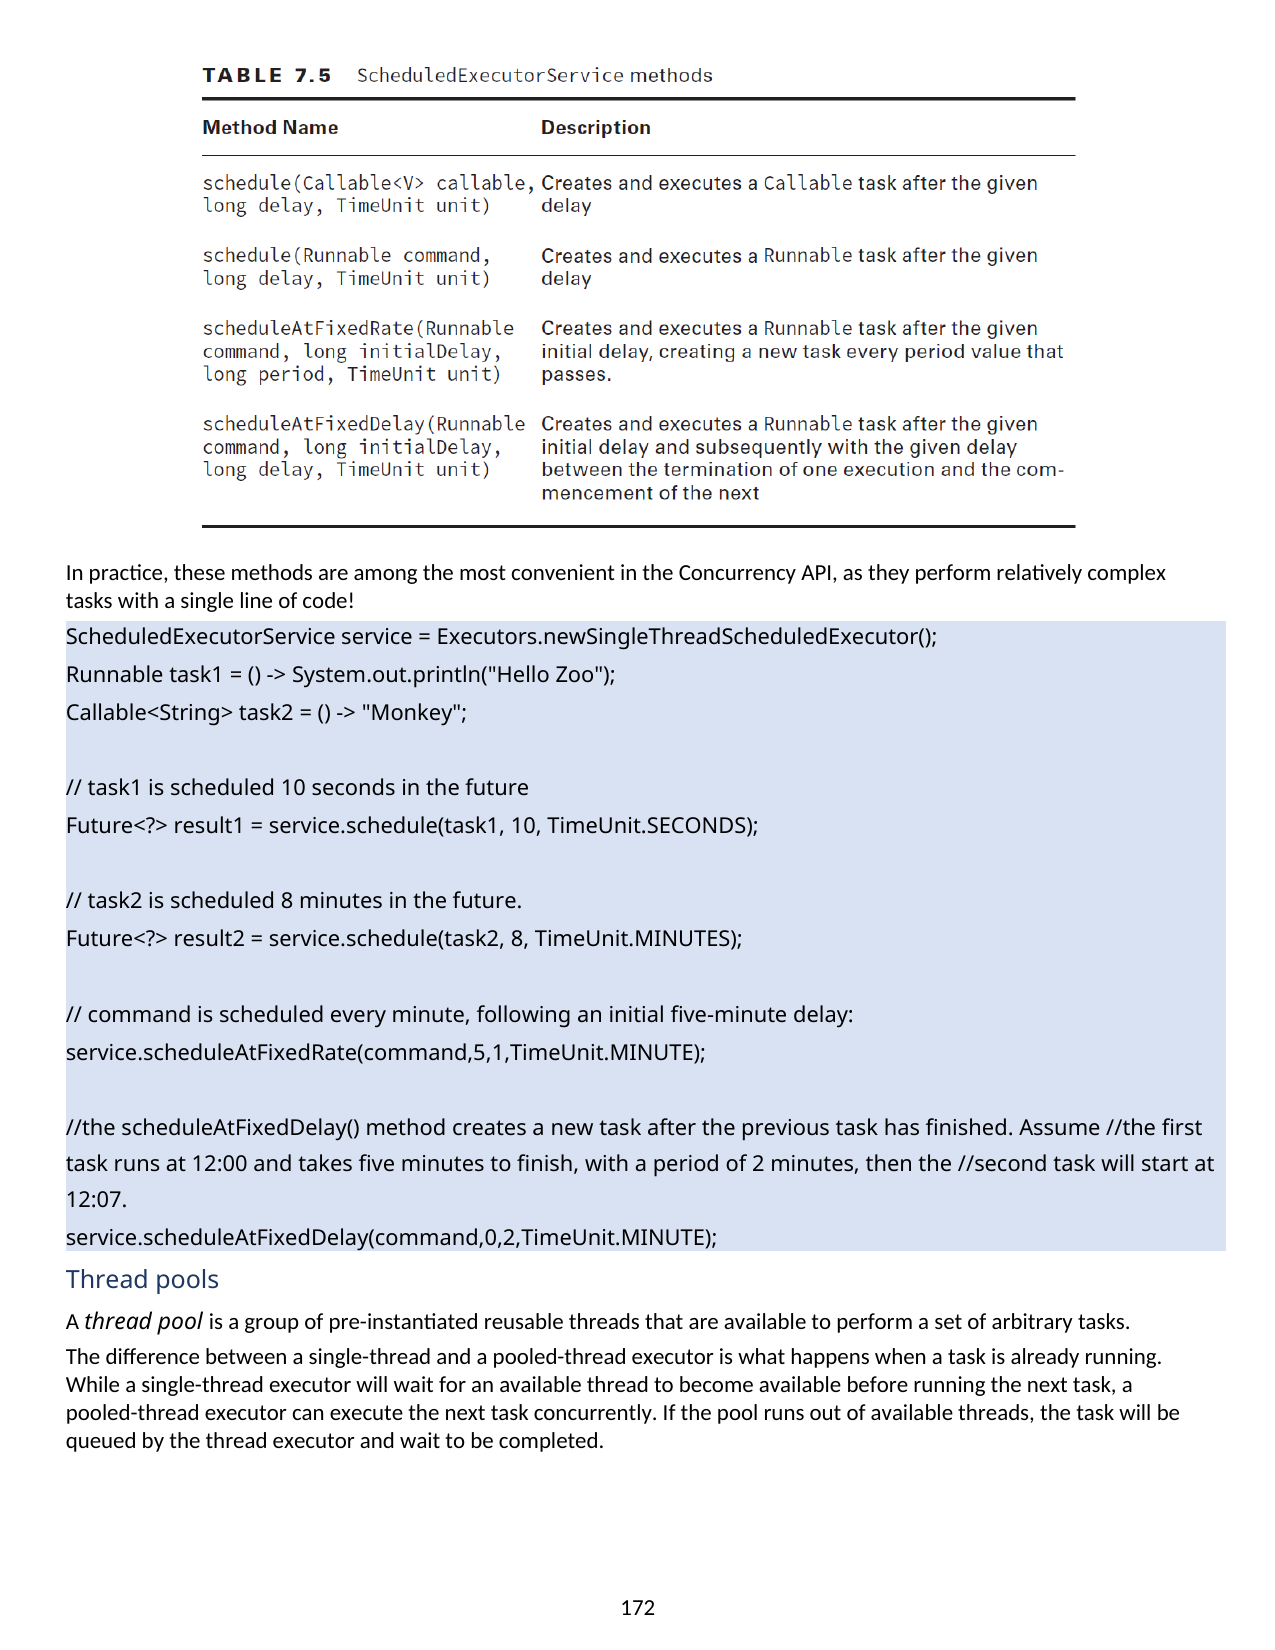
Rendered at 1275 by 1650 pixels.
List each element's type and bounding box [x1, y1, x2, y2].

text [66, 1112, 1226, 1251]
picture [195, 56, 1080, 540]
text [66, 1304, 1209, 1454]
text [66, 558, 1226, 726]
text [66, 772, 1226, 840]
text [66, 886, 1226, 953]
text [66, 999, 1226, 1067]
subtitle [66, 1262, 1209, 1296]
